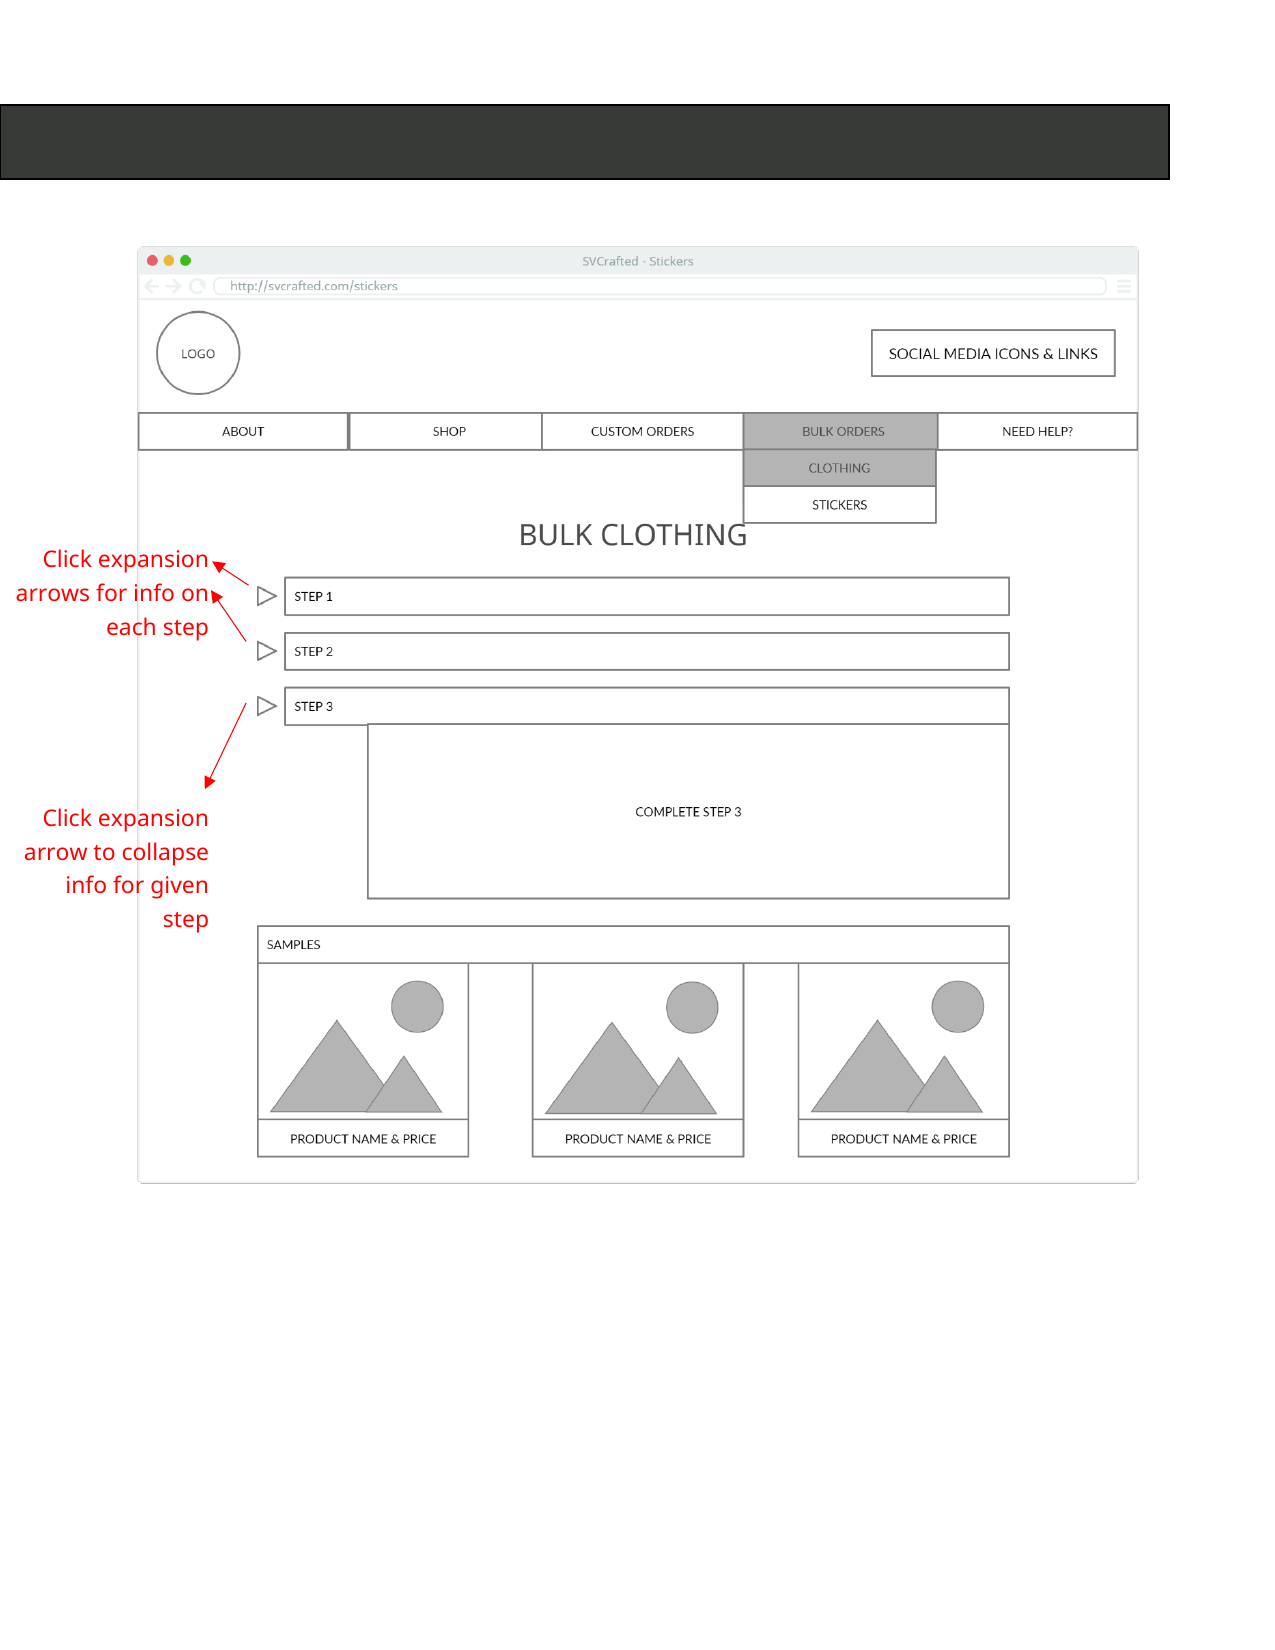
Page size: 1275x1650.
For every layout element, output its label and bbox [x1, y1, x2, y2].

picture [132, 236, 1137, 1188]
